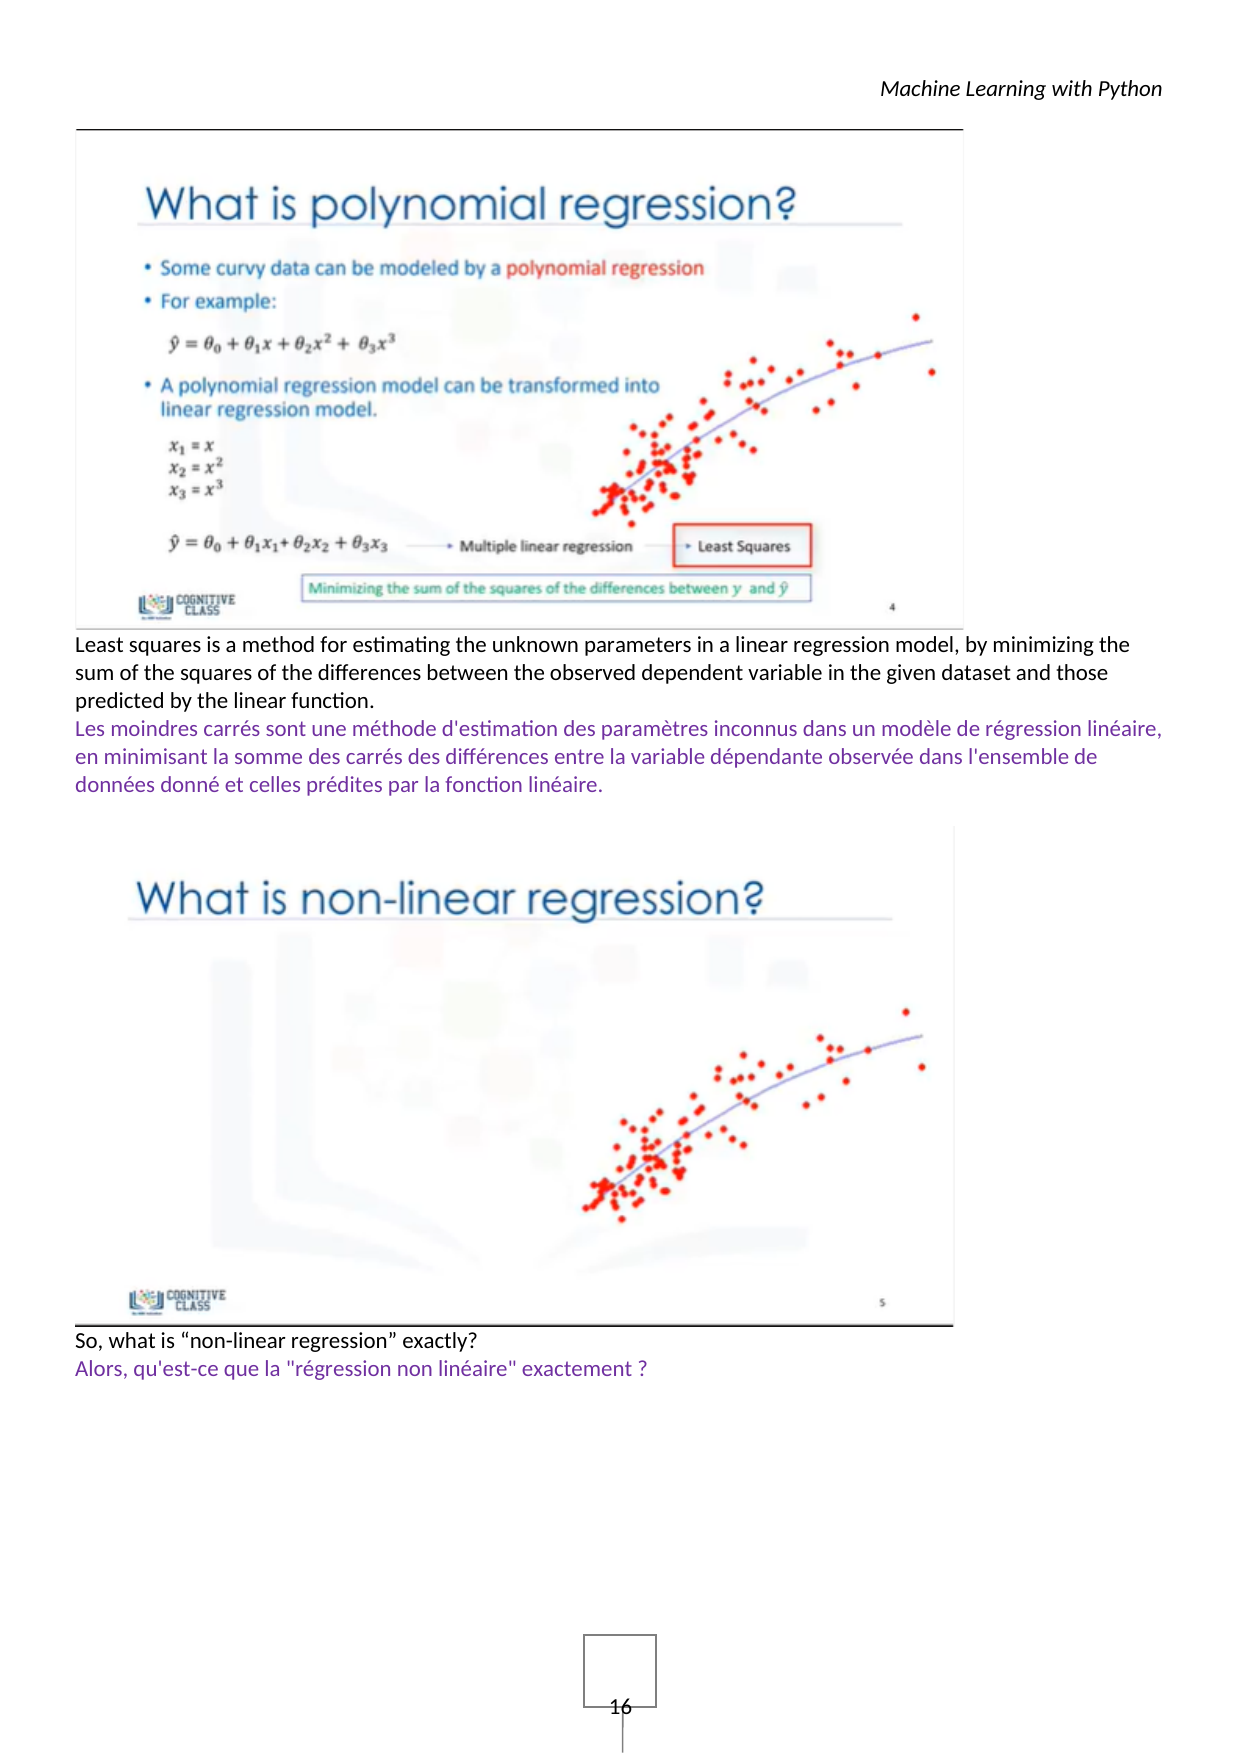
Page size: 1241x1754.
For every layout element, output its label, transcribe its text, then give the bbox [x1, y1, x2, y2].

text Les moindres carrés sont une méthode d'estimation des paramètres inconnus dans un modèle de régression linéaire, en minimisant la somme des carrés des différences entre la variable dépendante observée dans l'ensemble de données donné et celles prédites par la fonction linéaire. [75, 714, 1165, 798]
picture [75, 129, 965, 630]
text Alors, qu'est-ce que la "régression non linéaire" exactement ? [75, 1354, 1165, 1382]
picture [75, 826, 955, 1327]
text Least squares is a method for estimating the unknown parameters in a linear regression model, by minimizing the sum of the squares of the differences between the observed dependent variable in the given dataset and those predicted by the linear function. [75, 630, 1165, 714]
text So, what is “non-linear regression” exactly? [75, 1326, 1165, 1354]
